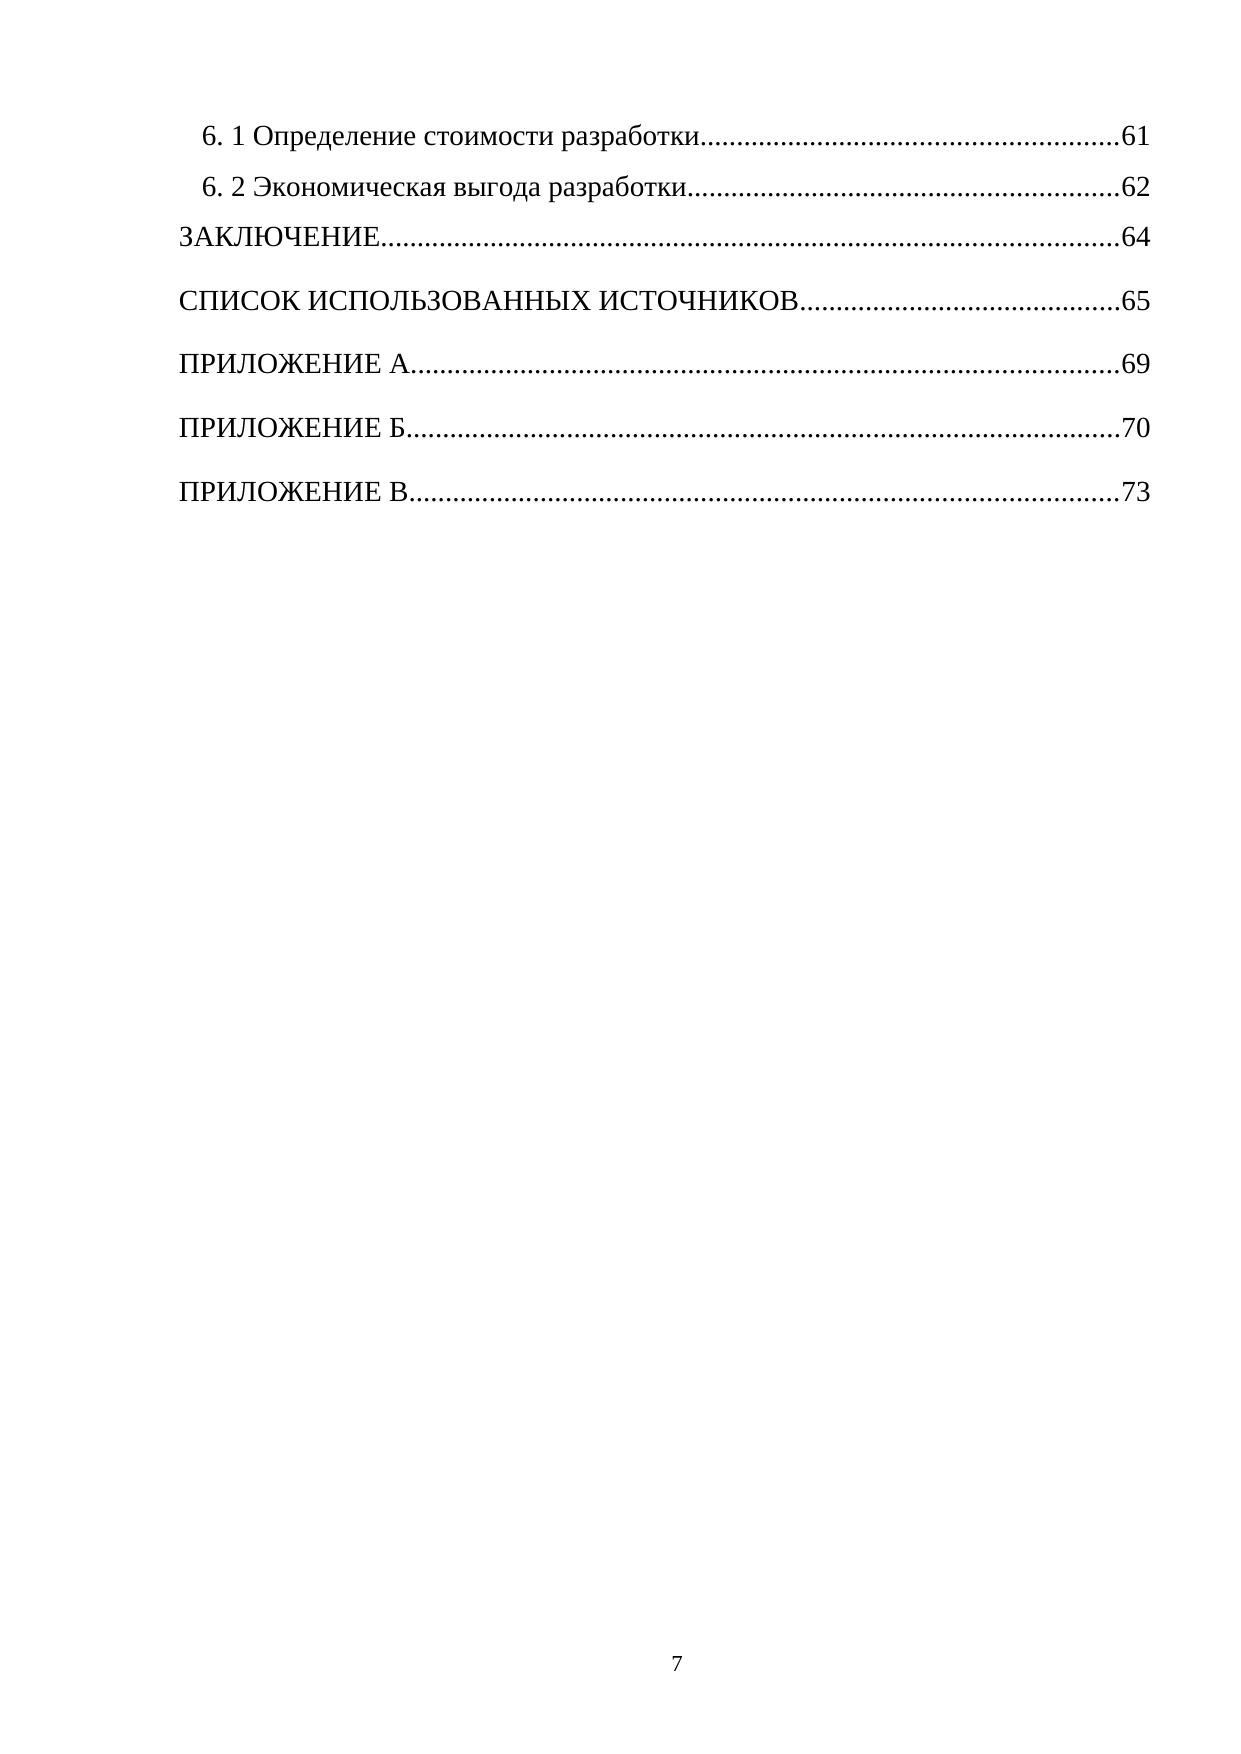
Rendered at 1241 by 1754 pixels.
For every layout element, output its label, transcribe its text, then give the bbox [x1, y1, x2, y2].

text ПРИЛОЖЕНИЕ Б 70 [179, 410, 1122, 444]
text 6. 2 Экономическая выгода разработки 62 [202, 169, 1122, 202]
text ПРИЛОЖЕНИЕ А 69 [179, 347, 1122, 380]
text 6. 1 Определение стоимости разработки 61 [202, 118, 1122, 152]
text ПРИЛОЖЕНИЕ В 73 [179, 474, 1122, 507]
text СПИСОК ИСПОЛЬЗОВАННЫХ ИСТОЧНИКОВ 65 [179, 283, 1122, 317]
text ЗАКЛЮЧЕНИЕ 64 [179, 219, 1122, 253]
